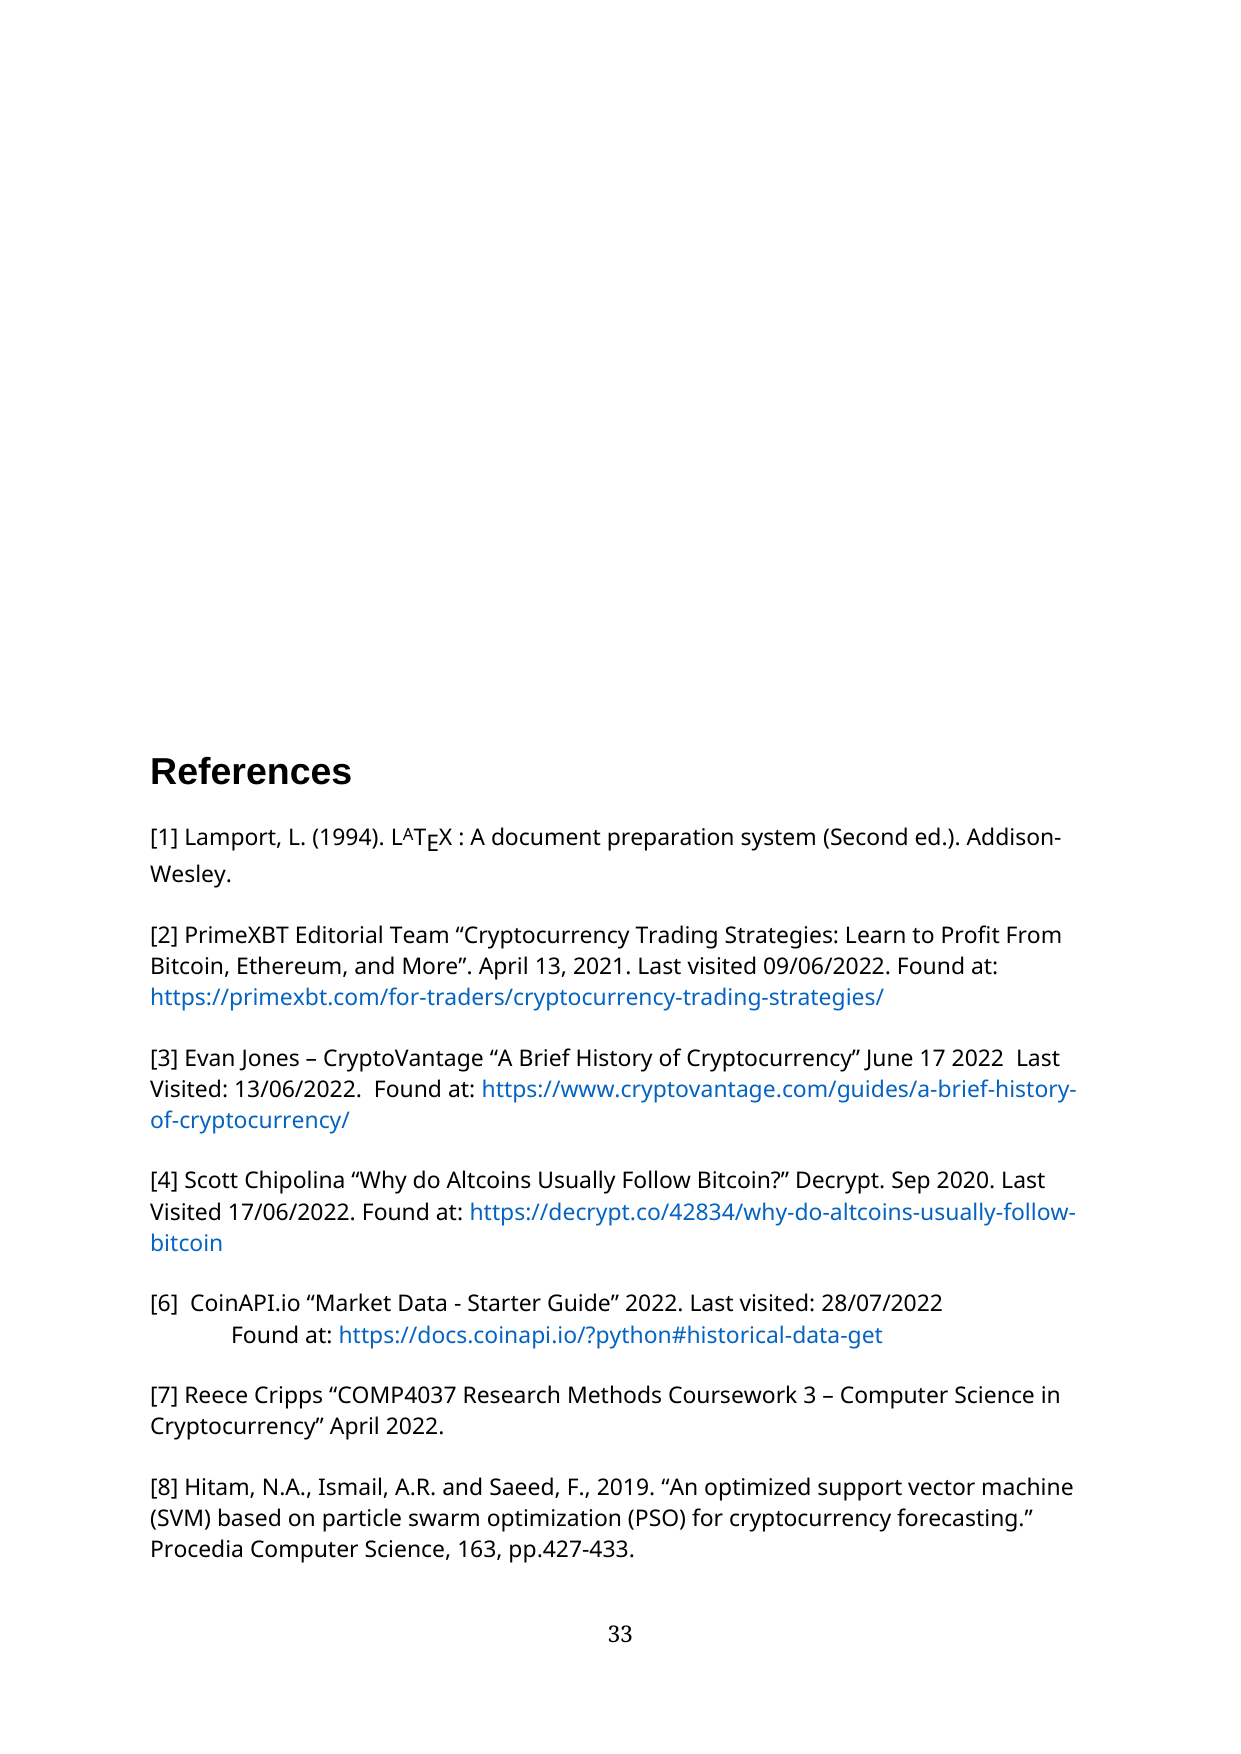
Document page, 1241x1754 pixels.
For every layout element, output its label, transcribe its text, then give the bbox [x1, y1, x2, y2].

text [1] Lamport, L. (1994). LATEX : A document preparation system (Second ed.). Addison-Wesley. [150, 821, 1090, 889]
text [8] Hitam, N.A., Ismail, A.R. and Saeed, F., 2019. “An optimized support vector machine (SVM) based on particle swarm optimization (PSO) for cryptocurrency forecasting.” Procedia Computer Science, 163, pp.427-433. [150, 1471, 1090, 1596]
text [7] Reece Cripps “COMP4037 Research Methods Coursework 3 – Computer Science in Cryptocurrency” April 2022. [150, 1379, 1090, 1441]
text [4] Scott Chipolina “Why do Altcoins Usually Follow Bitcoin?” Decrypt. Sep 2020. Last Visited 17/06/2022. Found at: https://decrypt.co/42834/why-do-altcoins-usually-follow-bitcoin [150, 1164, 1090, 1258]
text [2] PrimeXBT Editorial Team “Cryptocurrency Trading Strategies: Learn to Profit From Bitcoin, Ethereum, and More”. April 13, 2021. Last visited 09/06/2022. Found at: https://primexbt.com/for-traders/cryptocurrency-trading-strategies/ [150, 918, 1090, 1012]
subtitle References [150, 749, 1090, 792]
text [3] Evan Jones – CryptoVantage “A Brief History of Cryptocurrency” June 17 2022 Last Visited: 13/06/2022. Found at: https://www.cryptovantage.com/guides/a-brief-history-of-cryptocurrency/ [150, 1041, 1090, 1135]
text [6] CoinAPI.io “Market Data - Starter Guide” 2022. Last visited: 28/07/2022 Found at: https://docs.coinapi.io/?python#historical-data-get [150, 1287, 1090, 1350]
